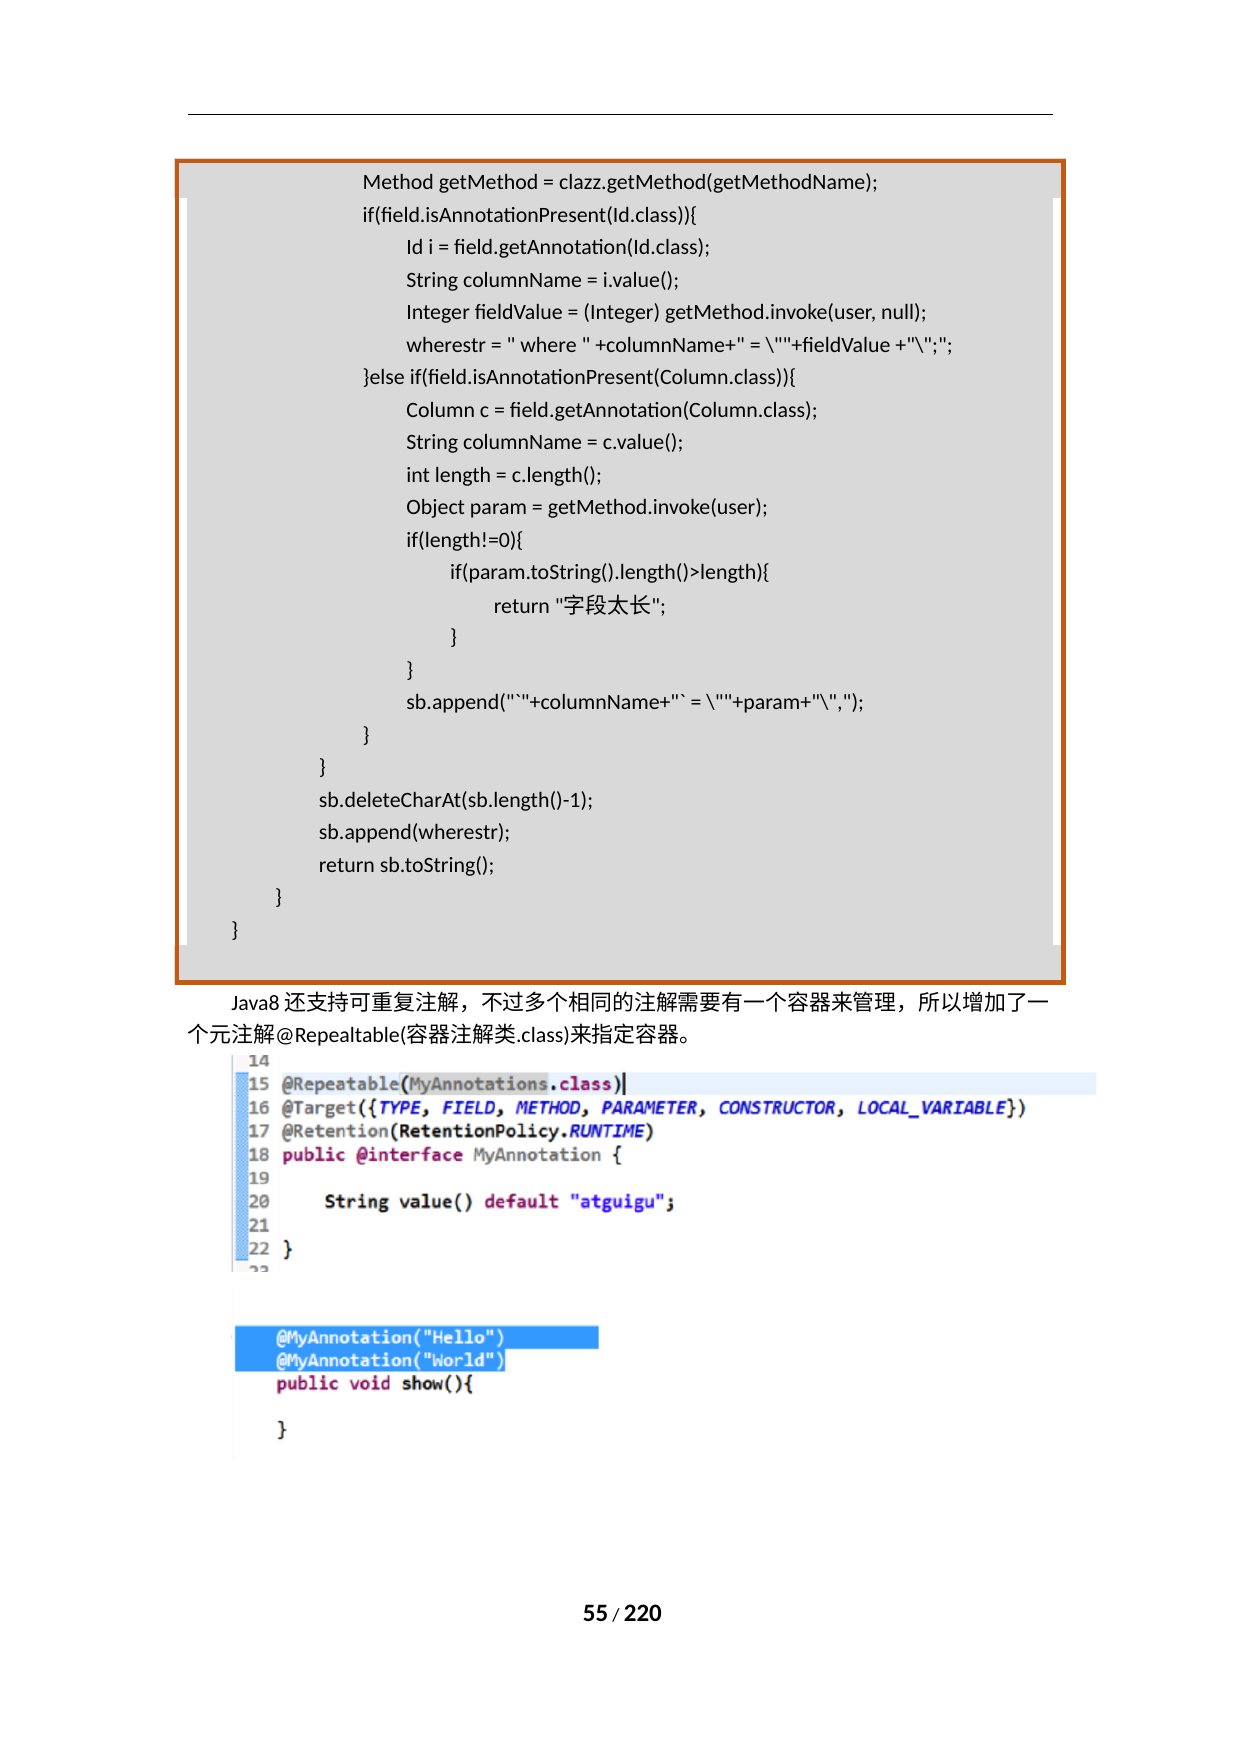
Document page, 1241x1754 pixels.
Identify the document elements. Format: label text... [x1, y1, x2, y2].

text String columnName = c.value(); [187, 425, 1053, 458]
text Id i = field.getAnnotation(Id.class); [187, 230, 1053, 263]
text return sb.toString(); [187, 848, 1053, 880]
text } [187, 653, 1053, 685]
text if(param.toString().length()>length){ [187, 555, 1053, 588]
picture [231, 1288, 599, 1461]
text } [187, 718, 1053, 750]
text Column c = field.getAnnotation(Column.class); [187, 393, 1053, 425]
text Integer fieldValue = (Integer) getMethod.invoke(user, null); [187, 295, 1053, 328]
text Method getMethod = clazz.getMethod(getMethodName); [179, 163, 1061, 198]
text } [187, 620, 1053, 653]
text if(length!=0){ [187, 523, 1053, 555]
text return "字段太长"; [187, 588, 1053, 620]
text String columnName = i.value(); [187, 263, 1053, 295]
picture [231, 1055, 1097, 1272]
text wherestr = " where " +columnName+" = \""+fieldValue +"\";"; [187, 328, 1053, 360]
text } [187, 913, 1053, 938]
text sb.append(wherestr); [187, 815, 1053, 848]
text sb.append("`"+columnName+"` = \""+param+"\","); [187, 685, 1053, 718]
text if(field.isAnnotationPresent(Id.class)){ [187, 198, 1053, 230]
text Object param = getMethod.invoke(user); [187, 490, 1053, 523]
text Java8还支持可重复注解，不过多个相同的注解需要有一个容器来管理，所以增加了一个元注解@Repealtable(容器注解类.class)来指定容器。 [187, 985, 1053, 1049]
text } [187, 880, 1053, 913]
text int length = c.length(); [187, 458, 1053, 490]
text }else if(field.isAnnotationPresent(Column.class)){ [187, 360, 1053, 393]
text } [187, 750, 1053, 783]
text sb.deleteCharAt(sb.length()-1); [187, 783, 1053, 815]
